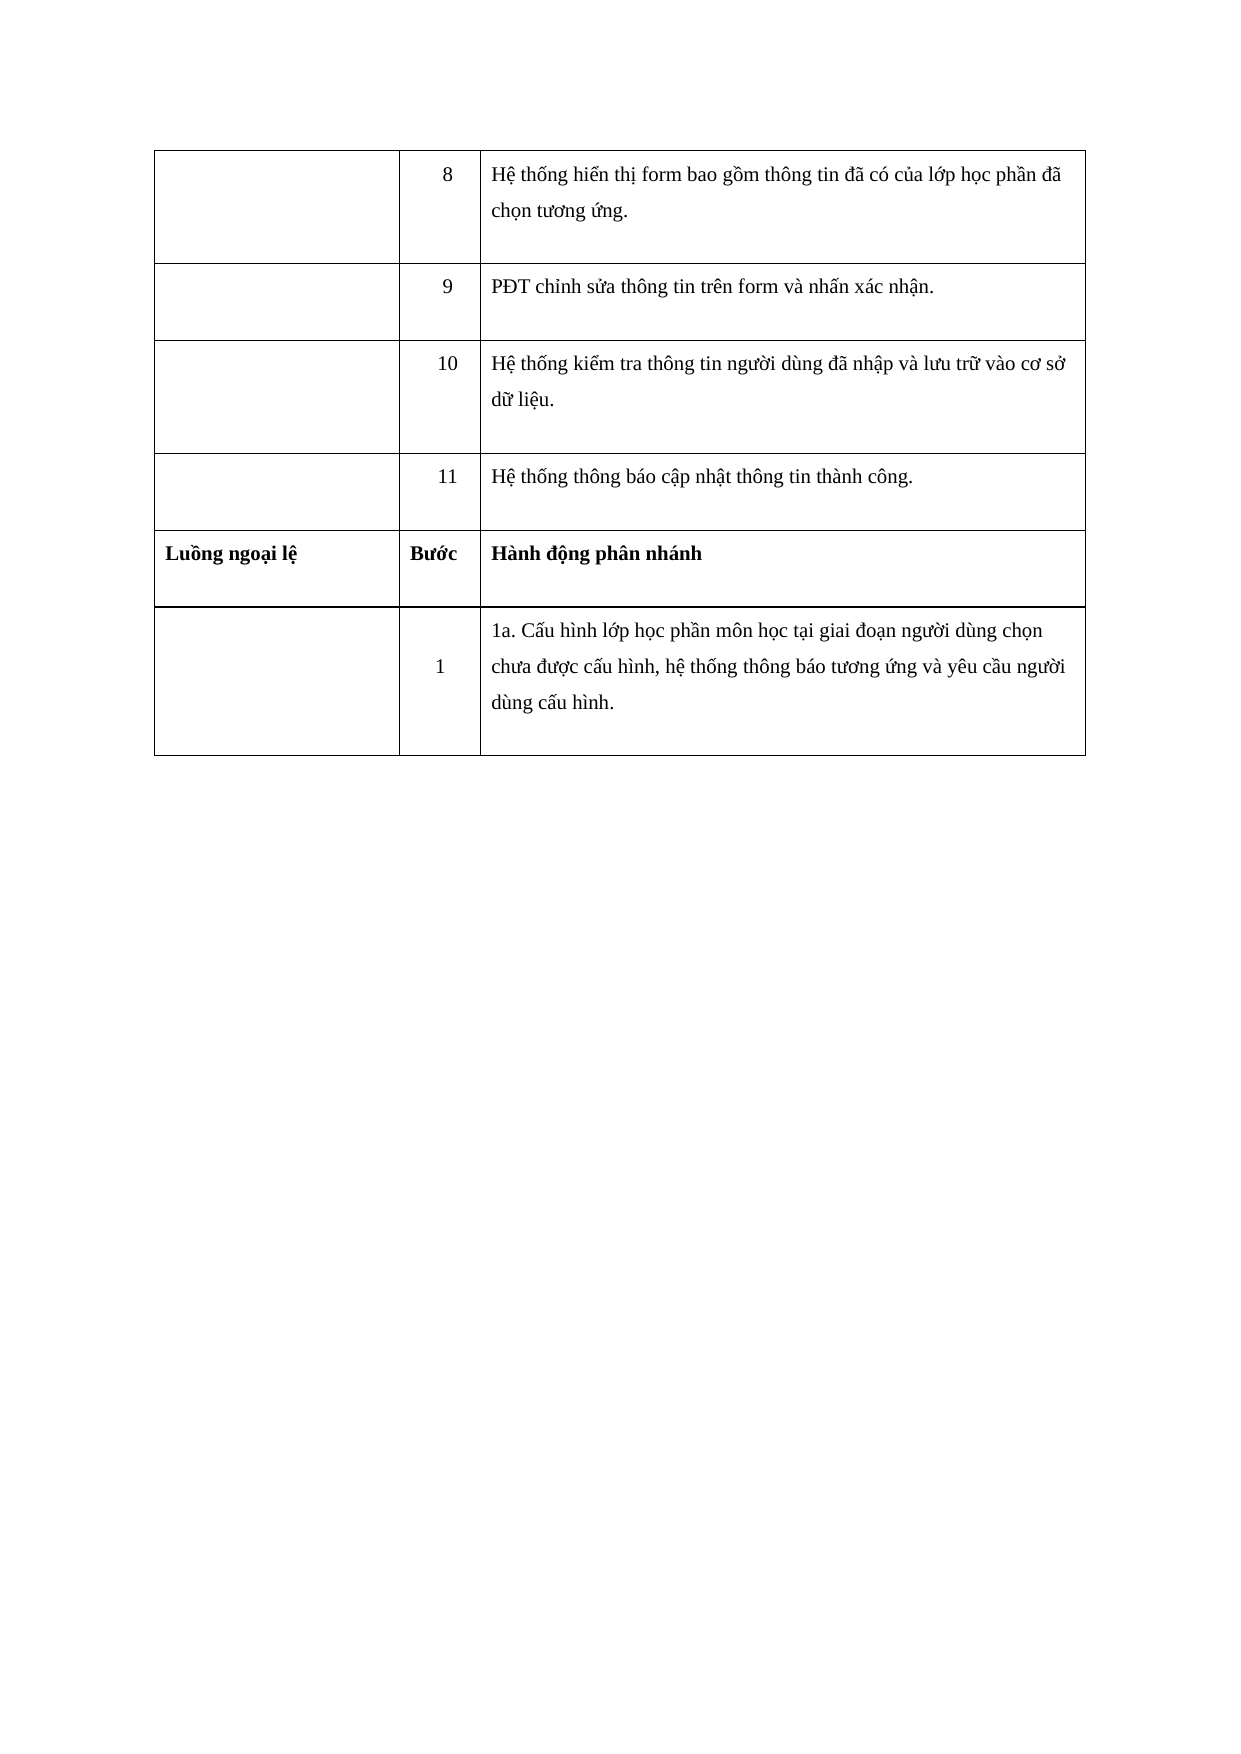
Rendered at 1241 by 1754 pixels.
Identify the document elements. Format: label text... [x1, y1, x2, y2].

table_cell Hệ thống thông báo cập nhật thông tin thành công. [481, 454, 1085, 529]
table_cell Luồng ngoại lệ [155, 531, 399, 606]
table_cell [155, 151, 399, 263]
table_cell Hệ thống kiểm tra thông tin người dùng đã nhập và lưu trữ vào cơ sở dữ liệu. [481, 341, 1085, 453]
table_cell Hành động phân nhánh [481, 531, 1085, 606]
table_cell [400, 454, 480, 529]
table_cell Hệ thống hiển thị form bao gồm thông tin đã có của lớp học phần đã chọn tương ứng. [481, 151, 1085, 263]
table_cell [155, 341, 399, 453]
table_cell [400, 341, 480, 453]
table_cell PĐT chỉnh sửa thông tin trên form và nhấn xác nhận. [481, 264, 1085, 340]
table_cell [155, 264, 399, 340]
table_cell [400, 151, 480, 263]
table_cell [155, 608, 399, 755]
table_cell 1 [400, 608, 480, 755]
table_cell Bước [400, 531, 480, 606]
table_cell [400, 264, 480, 340]
table_cell 1a. Cấu hình lớp học phần môn học tại giai đoạn người dùng chọn chưa được cấu hình, hệ thống thông báo tương ứng và yêu cầu người dùng cấu hình. [481, 608, 1085, 755]
table_cell [155, 454, 399, 529]
